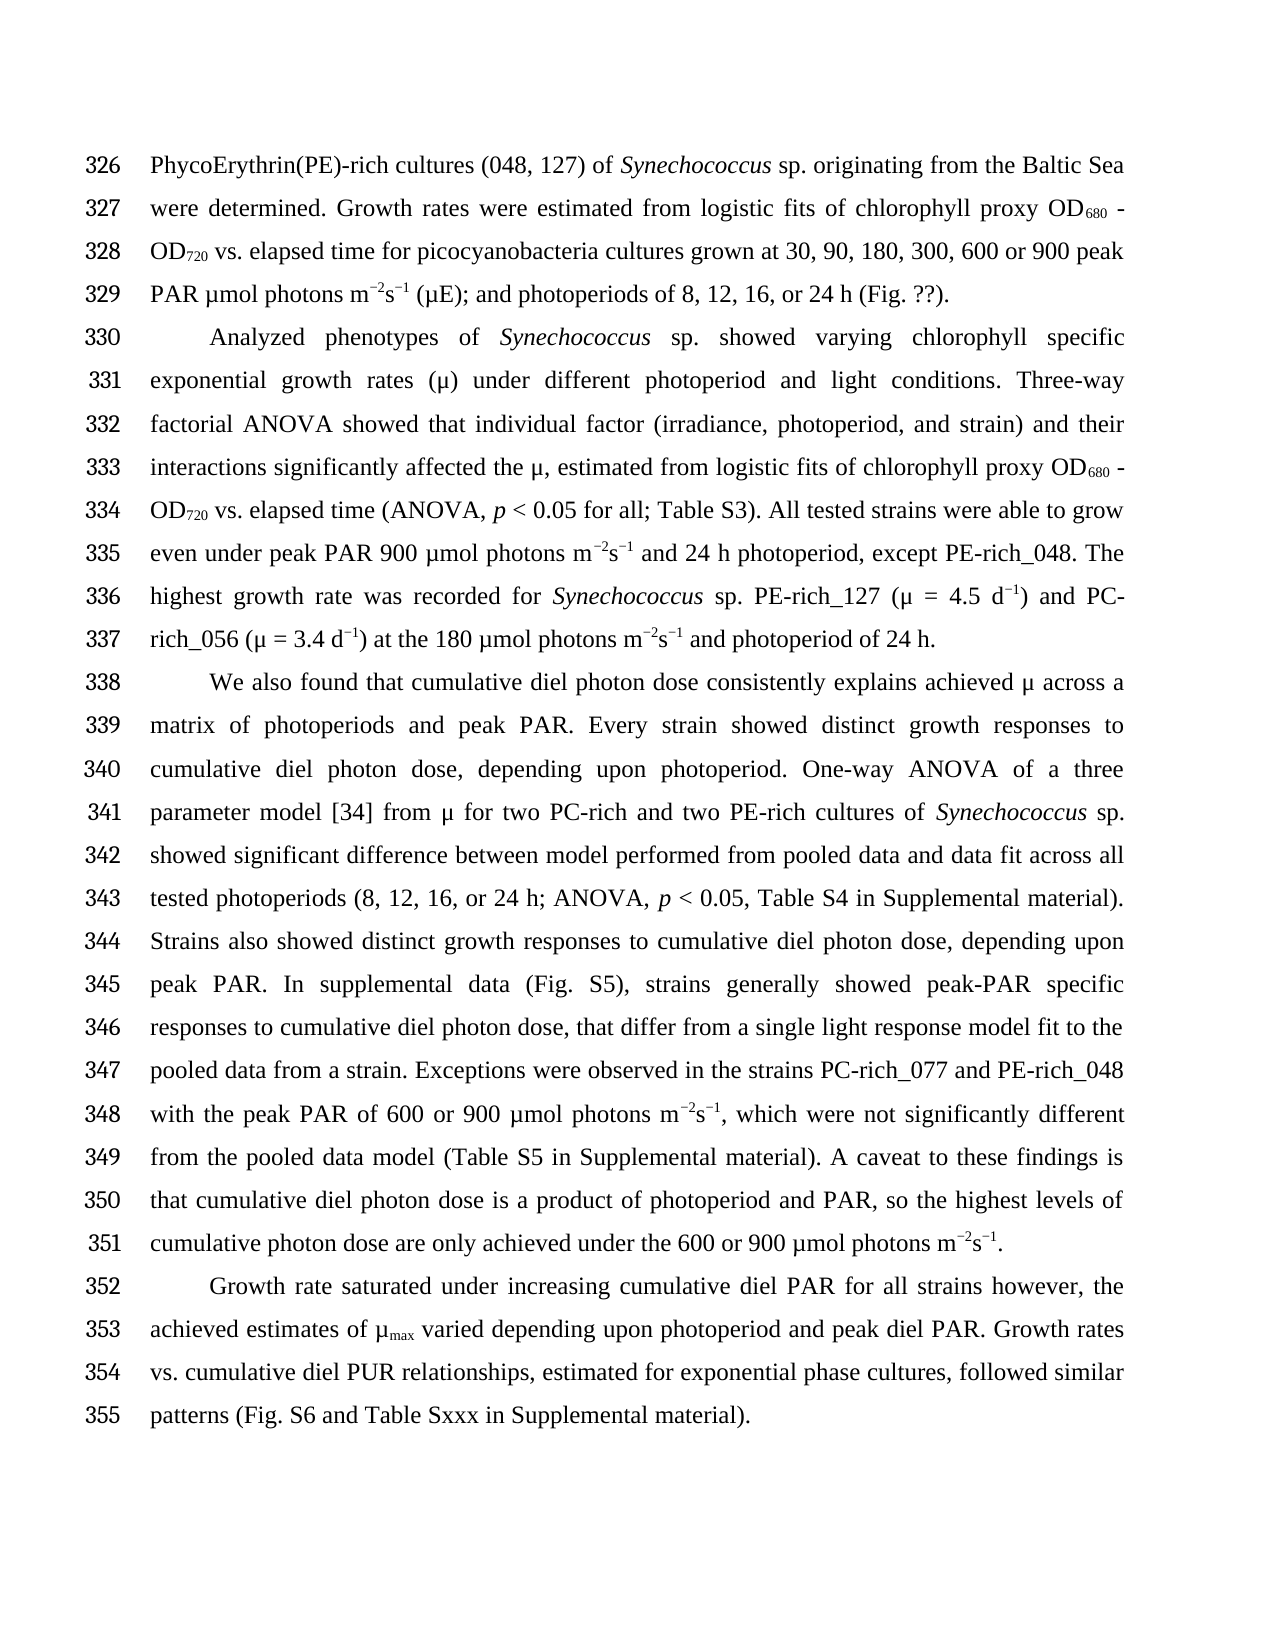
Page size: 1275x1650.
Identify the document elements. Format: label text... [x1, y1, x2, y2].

text Analyzed phenotypes of Synechococcus sp. showed varying chlorophyll specific exponential growth rates (μ) under different photoperiod and light conditions. Three-way factorial ANOVA showed that individual factor (irradiance, photoperiod, and strain) and their interactions significantly affected the μ, estimated from logistic fits of chlorophyll proxy OD680 - OD720 vs. elapsed time (ANOVA, p < 0.05 for all; Table S3). All tested strains were able to grow even under peak PAR 900 µmol photons m−2s−1 and 24 h photoperiod, except PE-rich_048. The highest growth rate was recorded for Synechococcus sp. PE-rich_127 (μ = 4.5 d−1) and PC-rich_056 (μ = 3.4 d−1) at the 180 µmol photons m−2s−1 and photoperiod of 24 h. [150, 322, 1125, 653]
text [150, 150, 1125, 308]
text Growth rate saturated under increasing cumulative diel PAR for all strains however, the achieved estimates of µmax varied depending upon photoperiod and peak diel PAR. Growth rates vs. cumulative diel PUR relationships, estimated for exponential phase cultures, followed similar patterns (Fig. S6 and Table Sxxx in Supplemental material). [150, 1271, 1125, 1429]
text We also found that cumulative diel photon dose consistently explains achieved μ across a matrix of photoperiods and peak PAR. Every strain showed distinct growth responses to cumulative diel photon dose, depending upon photoperiod. One-way ANOVA of a three parameter model [34] from μ for two PC-rich and two PE-rich cultures of Synechococcus sp. showed significant difference between model performed from pooled data and data fit across all tested photoperiods (8, 12, 16, or 24 h; ANOVA, p < 0.05, Table S4 in Supplemental material). Strains also showed distinct growth responses to cumulative diel photon dose, depending upon peak PAR. In supplemental data (Fig. S5), strains generally showed peak-PAR specific responses to cumulative diel photon dose, that differ from a single light response model fit to the pooled data from a strain. Exceptions were observed in the strains PC-rich_077 and PE-rich_048 with the peak PAR of 600 or 900 µmol photons m−2s−1, which were not significantly different from the pooled data model (Table S5 in Supplemental material). A caveat to these findings is that cumulative diel photon dose is a product of photoperiod and PAR, so the highest levels of cumulative photon dose are only achieved under the 600 or 900 µmol photons m−2s−1. [150, 667, 1125, 1257]
